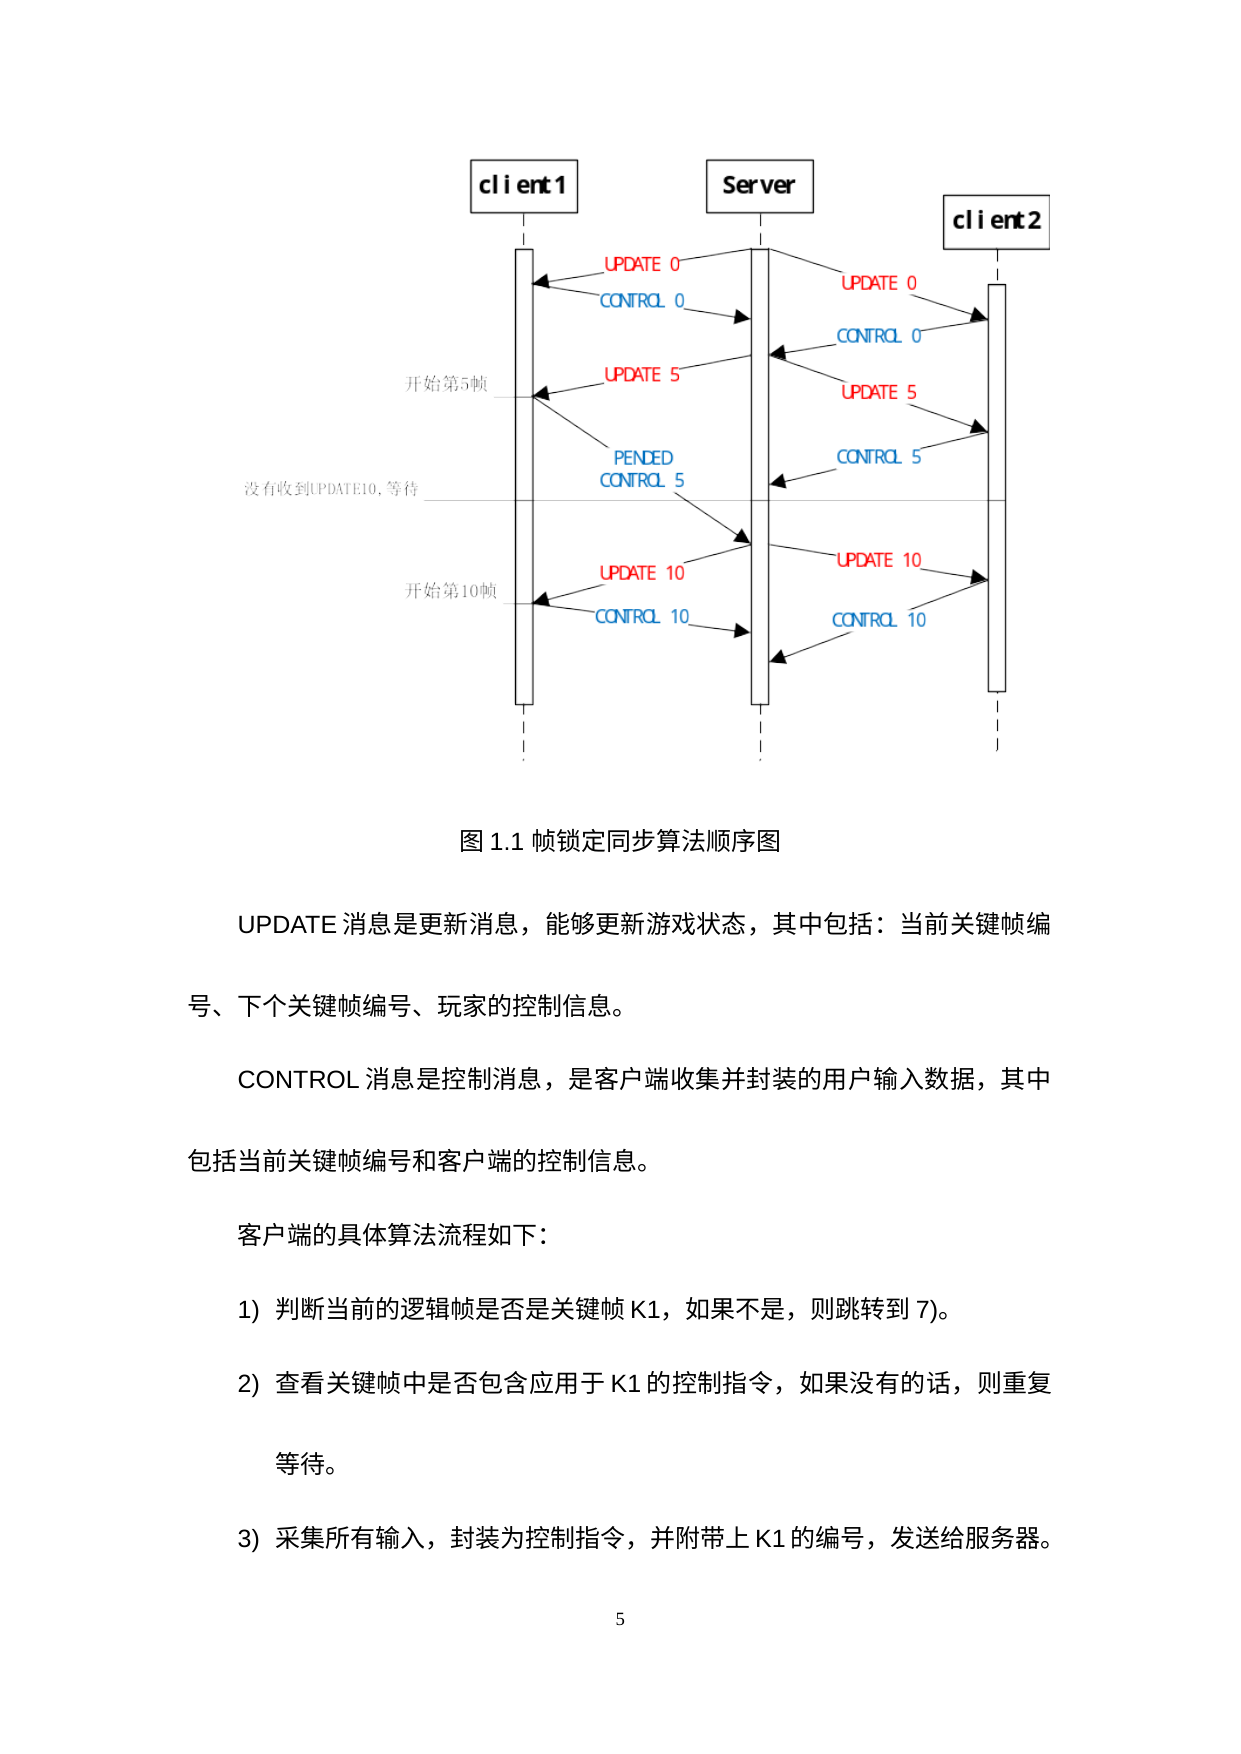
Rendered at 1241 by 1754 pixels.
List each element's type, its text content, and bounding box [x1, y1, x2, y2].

list 判断当前的逻辑帧是否是关键帧K1，如果不是，则跳转到7)。 [237, 1275, 1053, 1340]
text 客户端的具体算法流程如下： [187, 1201, 1053, 1266]
text CONTROL消息是控制消息，是客户端收集并封装的用户输入数据，其中包括当前关键帧编号和客户端的控制信息。 [187, 1046, 1053, 1192]
list 采集所有输入，封装为控制指令，并附带上K1的编号，发送给服务器。 [237, 1504, 1053, 1569]
text 图1.1 帧锁定同步算法顺序图 [187, 807, 1053, 872]
list 查看关键帧中是否包含应用于K1的控制指令，如果没有的话，则重复等待。 [237, 1349, 1053, 1495]
text UPDATE消息是更新消息，能够更新游戏状态，其中包括：当前关键帧编号、下个关键帧编号、玩家的控制信息。 [187, 890, 1053, 1037]
